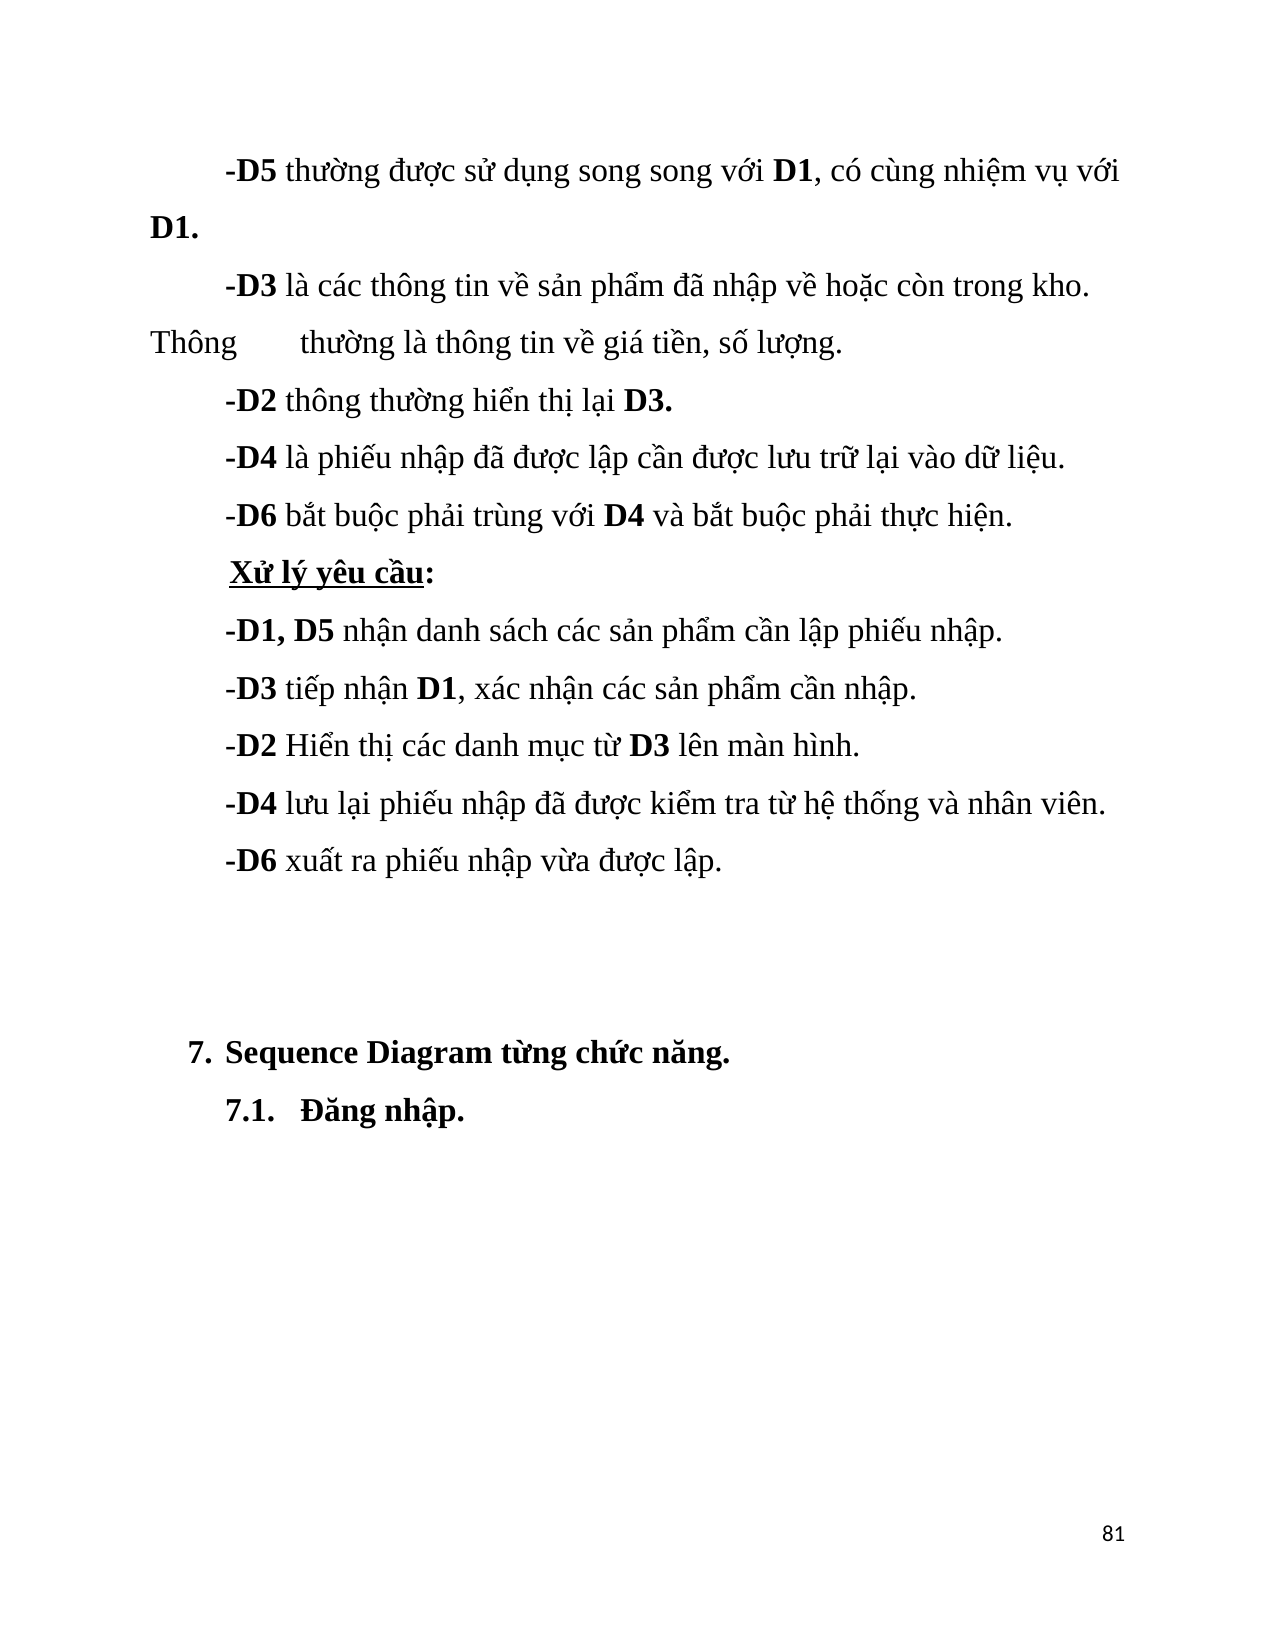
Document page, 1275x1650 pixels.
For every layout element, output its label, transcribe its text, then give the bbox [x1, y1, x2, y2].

text -D1, D5 nhận danh sách các sản phẩm cần lập phiếu nhập. [150, 611, 1125, 649]
text -D2 Hiển thị các danh mục từ D3 lên màn hình. [150, 726, 1125, 764]
text Xử lý yêu cầu: [229, 552, 1125, 591]
text -D3 tiếp nhận D1, xác nhận các sản phẩm cần nhập. [150, 668, 1125, 706]
text -D6 bắt buộc phải trùng với D4 và bắt buộc phải thực hiện. [150, 495, 1125, 533]
list Sequence Diagram từng chức năng. [187, 1033, 1125, 1071]
list Đăng nhập. [225, 1090, 1125, 1129]
text -D5 thường được sử dụng song song với D1, có cùng nhiệm vụ với D1. [150, 150, 1125, 246]
text -D6 xuất ra phiếu nhập vừa được lập. [150, 841, 1125, 879]
text -D2 thông thường hiển thị lại D3. [150, 380, 1125, 418]
text -D4 lưu lại phiếu nhập đã được kiểm tra từ hệ thống và nhân viên. [150, 783, 1125, 821]
text -D4 là phiếu nhập đã được lập cần được lưu trữ lại vào dữ liệu. [150, 437, 1125, 476]
text -D3 là các thông tin về sản phẩm đã nhập về hoặc còn trong kho. Thông thường là thông tin về giá tiền, số lượng. [150, 265, 1125, 361]
